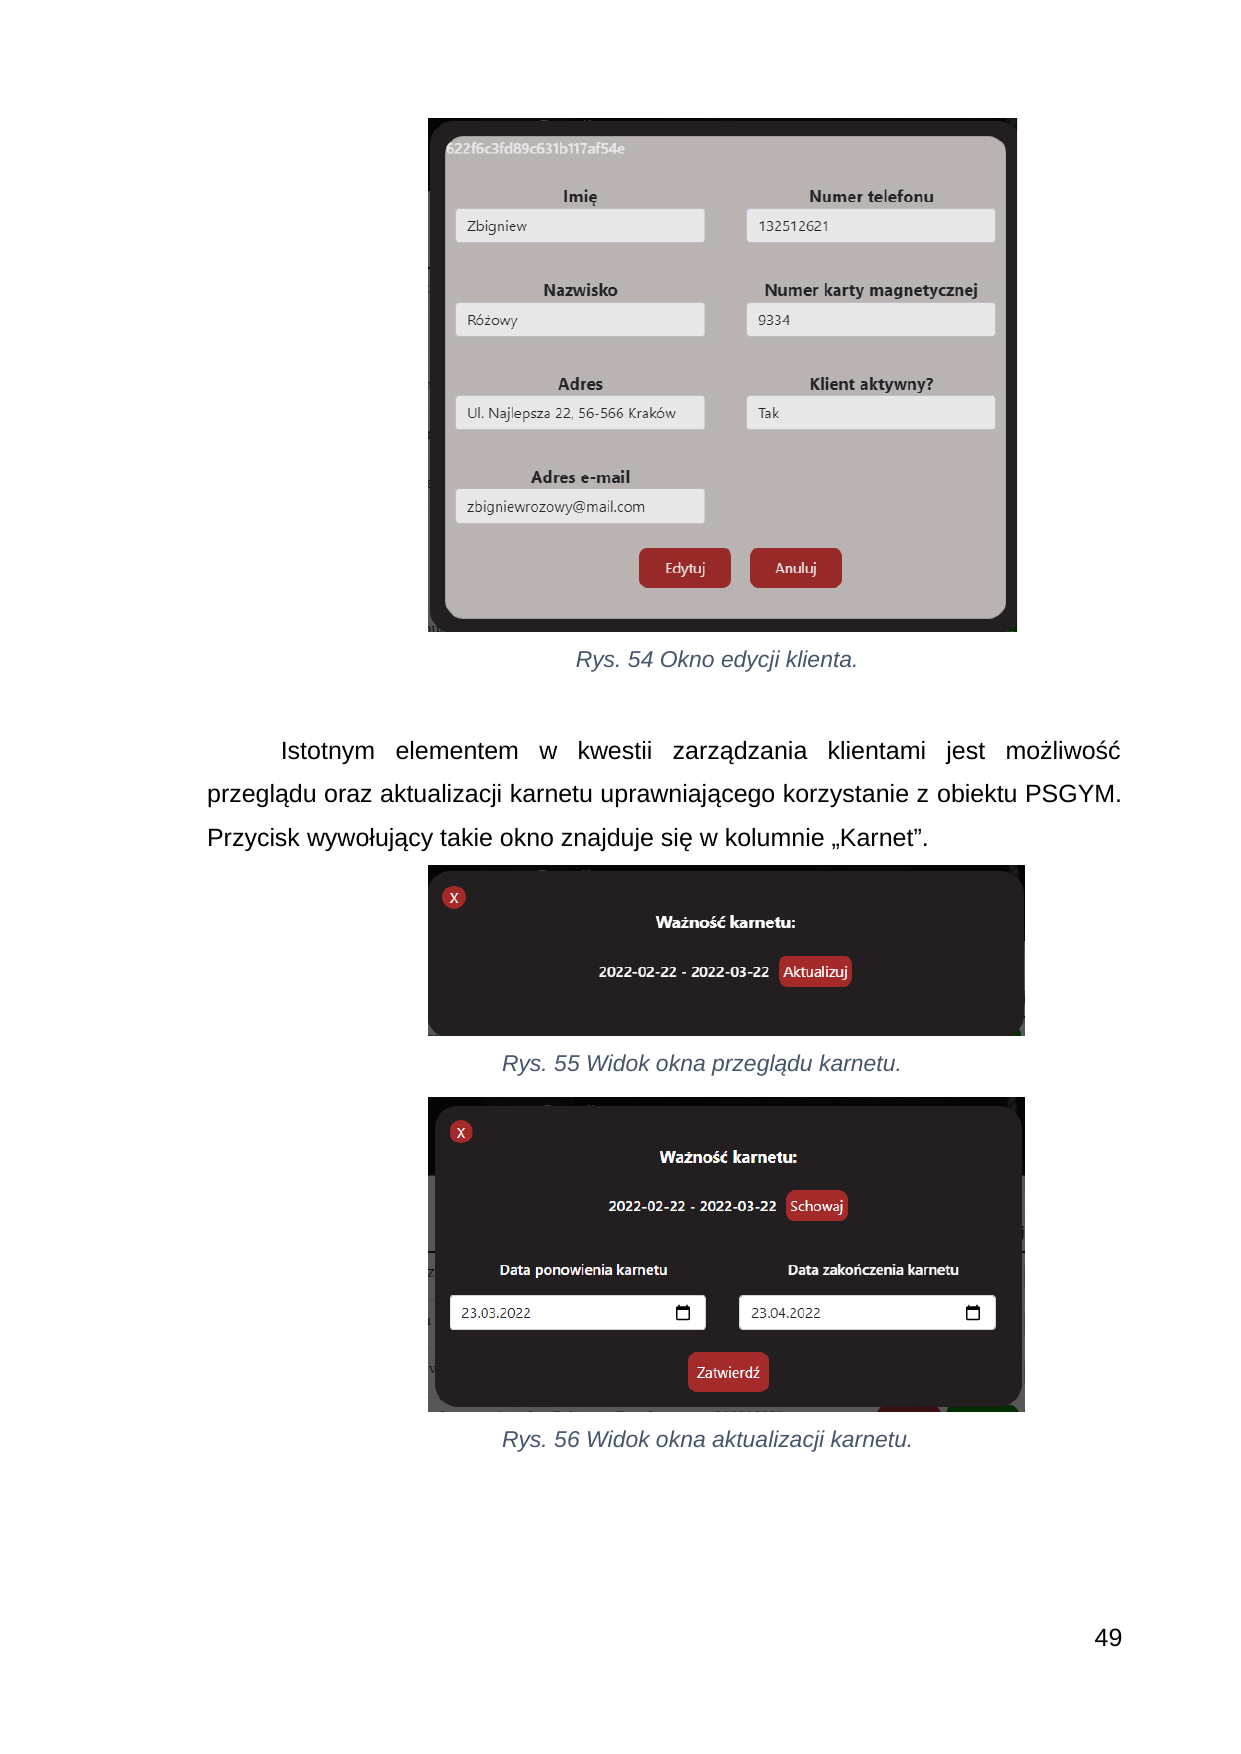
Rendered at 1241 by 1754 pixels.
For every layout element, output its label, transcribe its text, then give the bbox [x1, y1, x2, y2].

text Istotnym elementem w kwestii zarządzania klientami jest możliwość przeglądu oraz aktualizacji karnetu uprawniającego korzystanie z obiektu PSGYM. Przycisk wywołujący takie okno znajduje się w kolumnie „Karnet”. [207, 736, 1122, 851]
text Rys. 54 Okno edycji klienta. [502, 646, 1122, 672]
picture [428, 865, 1025, 1036]
picture [428, 1097, 1025, 1412]
text Rys. 56 Widok okna aktualizacji karnetu. [428, 1426, 1122, 1452]
picture [428, 118, 1018, 632]
text Rys. 55 Widok okna przeglądu karnetu. [502, 1050, 1122, 1076]
